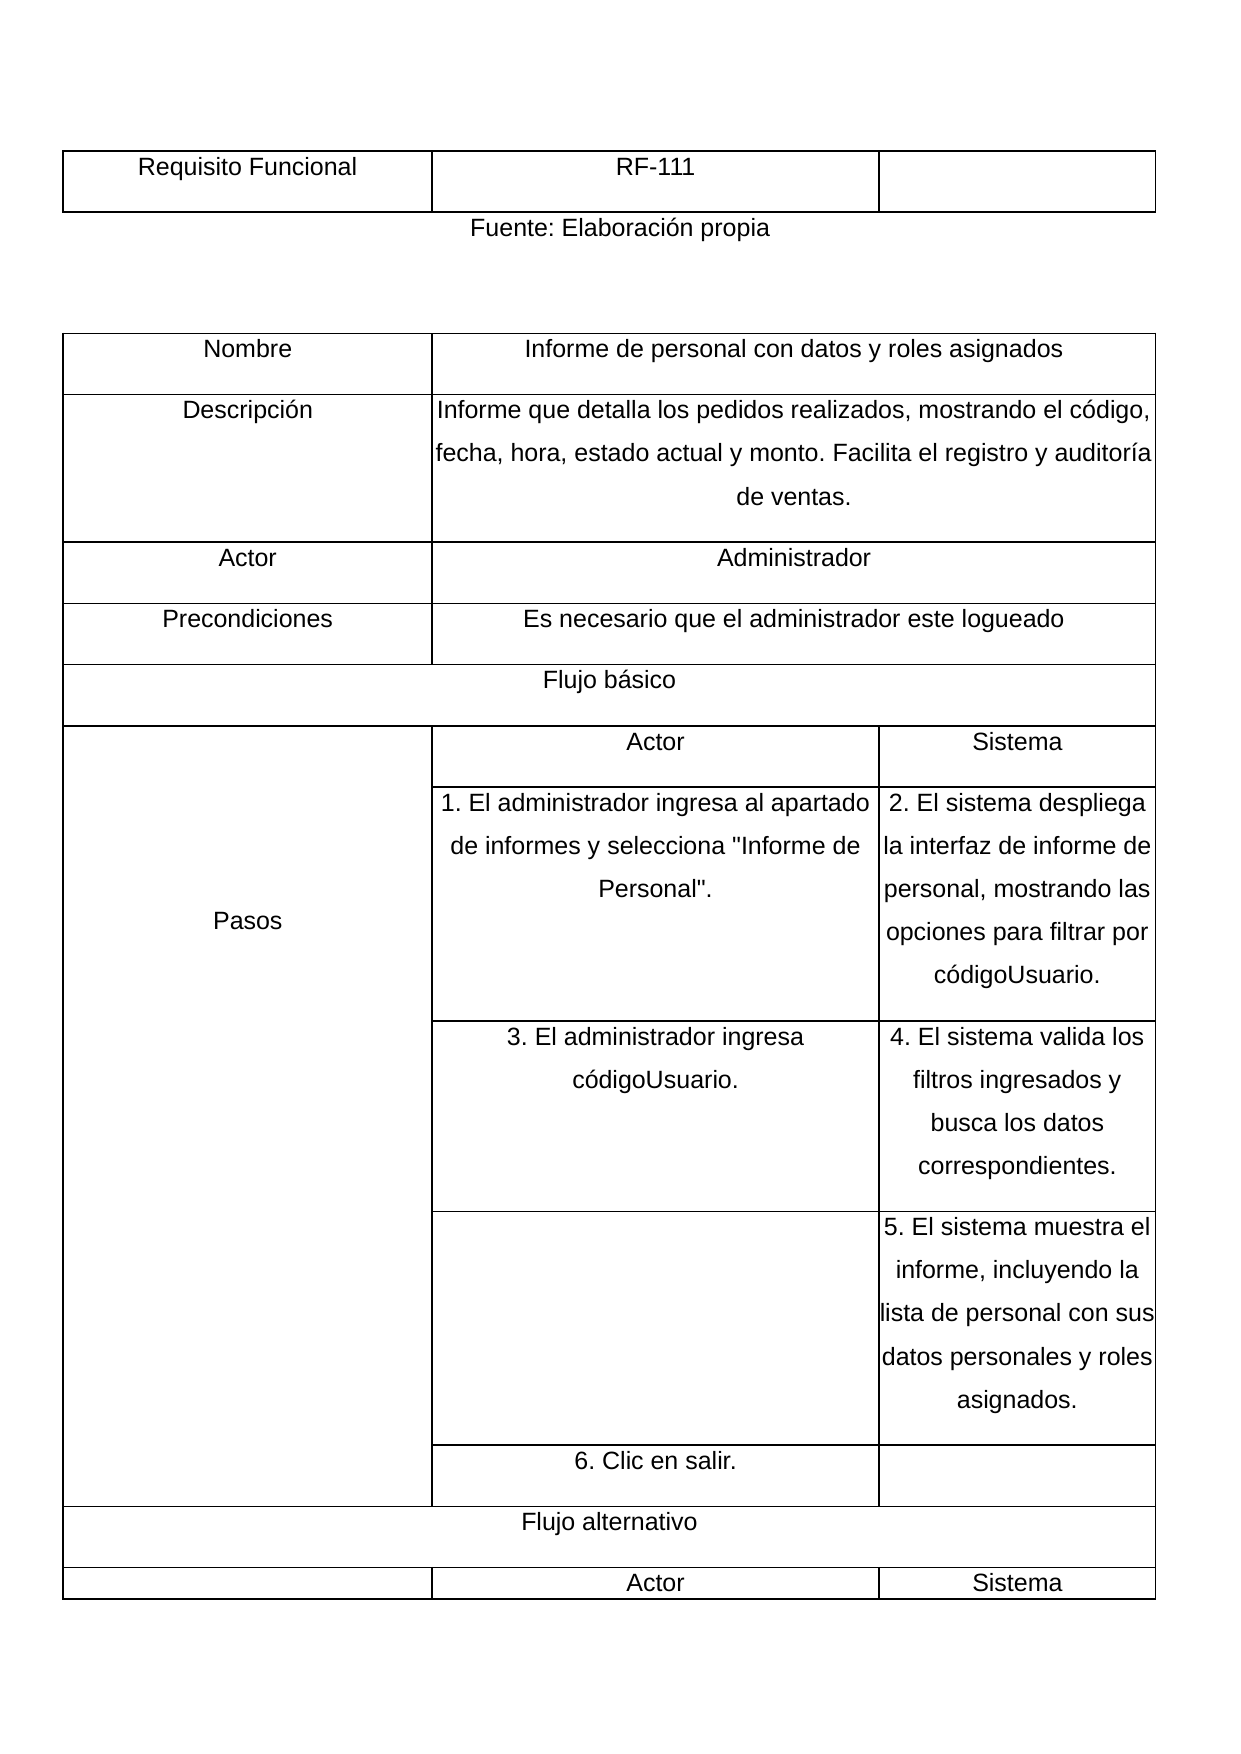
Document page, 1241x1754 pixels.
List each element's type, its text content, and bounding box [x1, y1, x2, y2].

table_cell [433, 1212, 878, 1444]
text Fuente: Elaboración propia [150, 213, 1090, 242]
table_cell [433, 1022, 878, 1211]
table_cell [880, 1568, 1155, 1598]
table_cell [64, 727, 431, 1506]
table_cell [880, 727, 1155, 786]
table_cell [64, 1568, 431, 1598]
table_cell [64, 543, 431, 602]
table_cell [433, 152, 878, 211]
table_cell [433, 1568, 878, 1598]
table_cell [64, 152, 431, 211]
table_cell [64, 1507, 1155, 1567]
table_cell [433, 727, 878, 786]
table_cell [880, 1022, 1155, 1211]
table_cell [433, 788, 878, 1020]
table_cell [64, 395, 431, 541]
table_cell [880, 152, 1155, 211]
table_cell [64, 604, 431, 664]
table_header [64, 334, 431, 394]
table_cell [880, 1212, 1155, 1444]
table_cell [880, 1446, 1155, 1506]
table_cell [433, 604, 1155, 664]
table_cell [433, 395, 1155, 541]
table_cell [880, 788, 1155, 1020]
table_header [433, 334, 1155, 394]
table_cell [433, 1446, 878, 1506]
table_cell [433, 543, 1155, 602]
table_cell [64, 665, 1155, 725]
